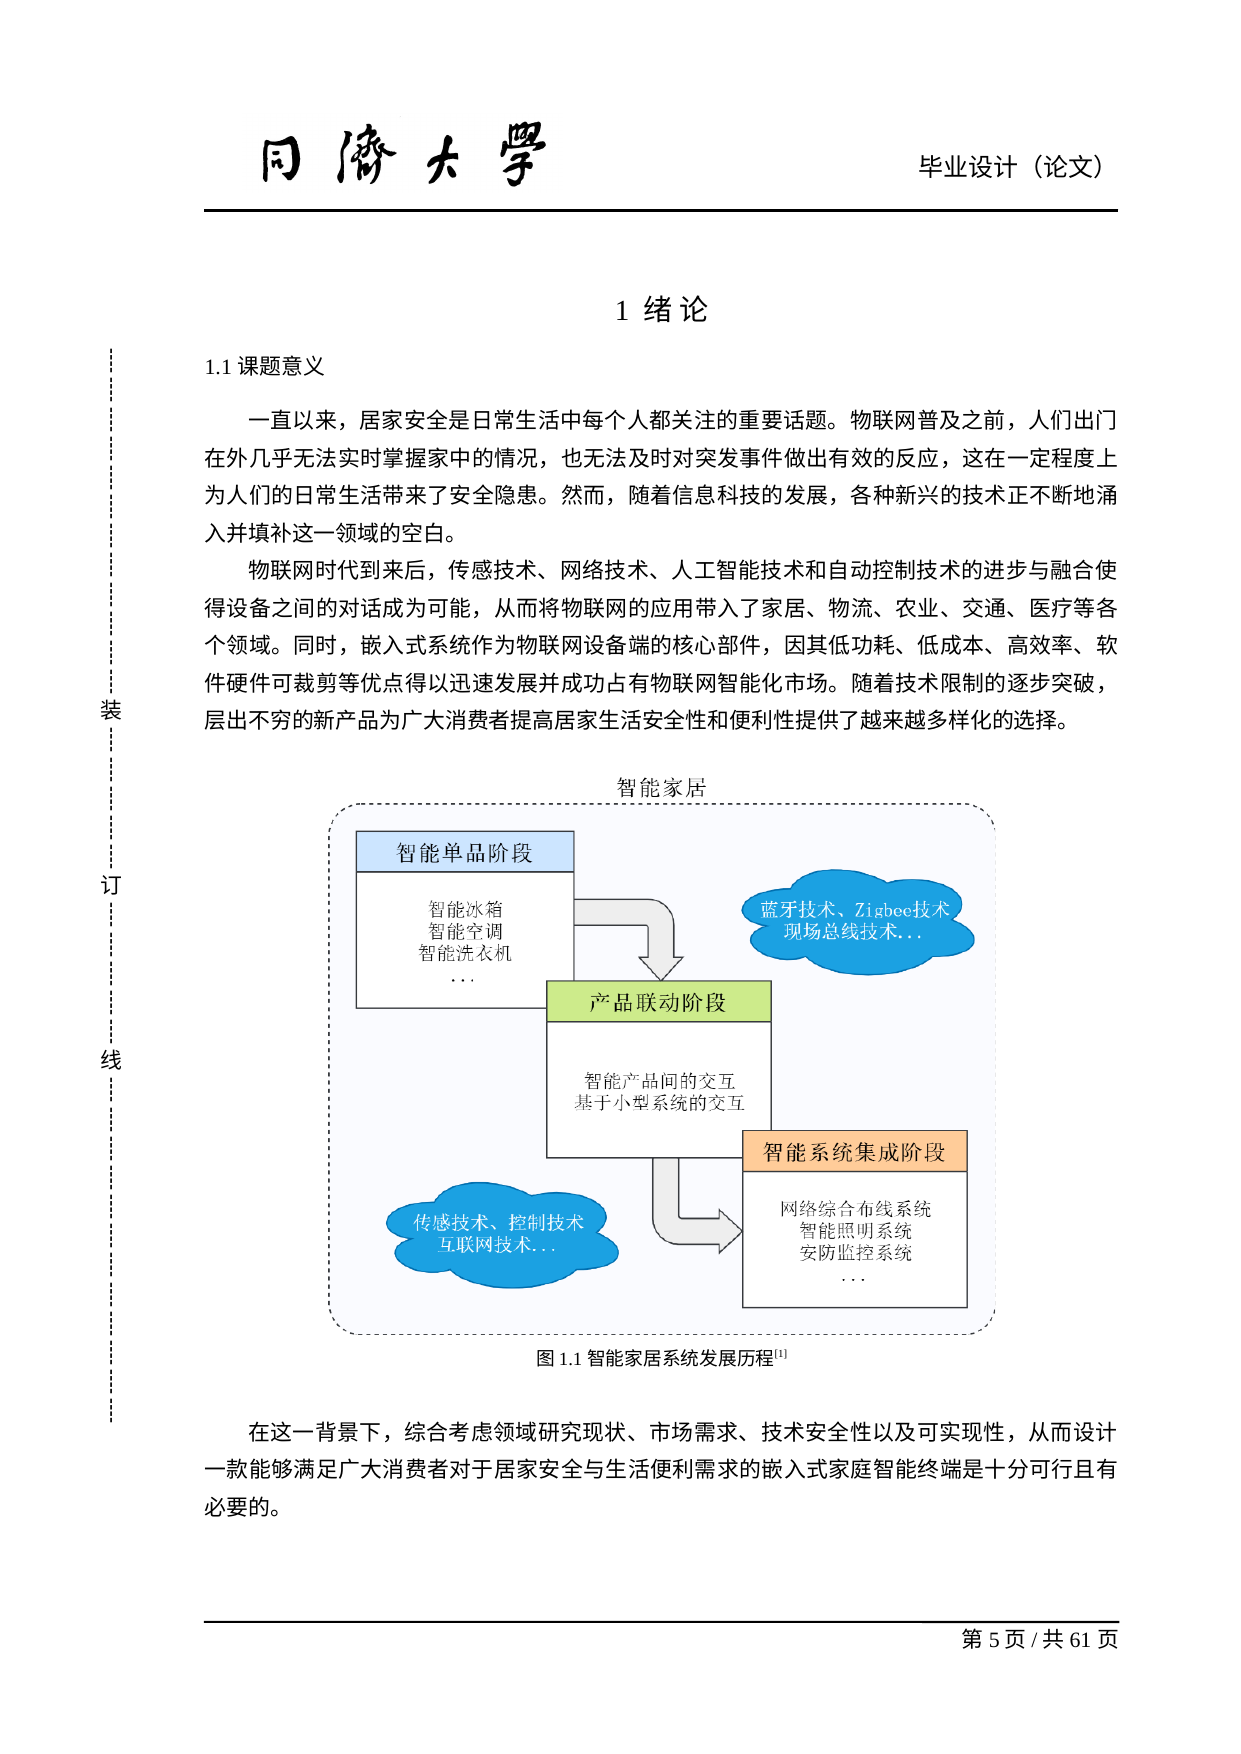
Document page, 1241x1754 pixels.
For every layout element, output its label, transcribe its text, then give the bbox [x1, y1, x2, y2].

picture [328, 773, 996, 1335]
text 1 绪 论 [204, 290, 1118, 327]
text 1.1 课题意义 [204, 344, 1118, 382]
picture [241, 113, 564, 193]
text 物联网时代到来后，传感技术、网络技术、人工智能技术和自动控制技术的进步与融合使得设备之间的对话成为可能，从而将物联网的应用带入了家居、物流、农业、交通、医疗等各个领域。同时，嵌入式系统作为物联网设备端的核心部件，因其低功耗、低成本、高效率、软件硬件可裁剪等优点得以迅速发展并成功占有物联网智能化市场。随着技术限制的逐步突破，层出不穷的新产品为广大消费者提高居家生活安全性和便利性提供了越来越多样化的选择。 [204, 549, 1118, 736]
text 在这一背景下，综合考虑领域研究现状、市场需求、技术安全性以及可实现性，从而设计一款能够满足广大消费者对于居家安全与生活便利需求的嵌入式家庭智能终端是十分可行且有必要的。 [204, 1410, 1118, 1522]
text 图1.1 智能家居系统发展历程[1] [204, 1335, 1118, 1372]
text 一直以来，居家安全是日常生活中每个人都关注的重要话题。物联网普及之前，人们出门在外几乎无法实时掌握家中的情况，也无法及时对突发事件做出有效的反应，这在一定程度上为人们的日常生活带来了安全隐患。然而，随着信息科技的发展，各种新兴的技术正不断地涌入并填补这一领域的空白。 [204, 399, 1118, 549]
